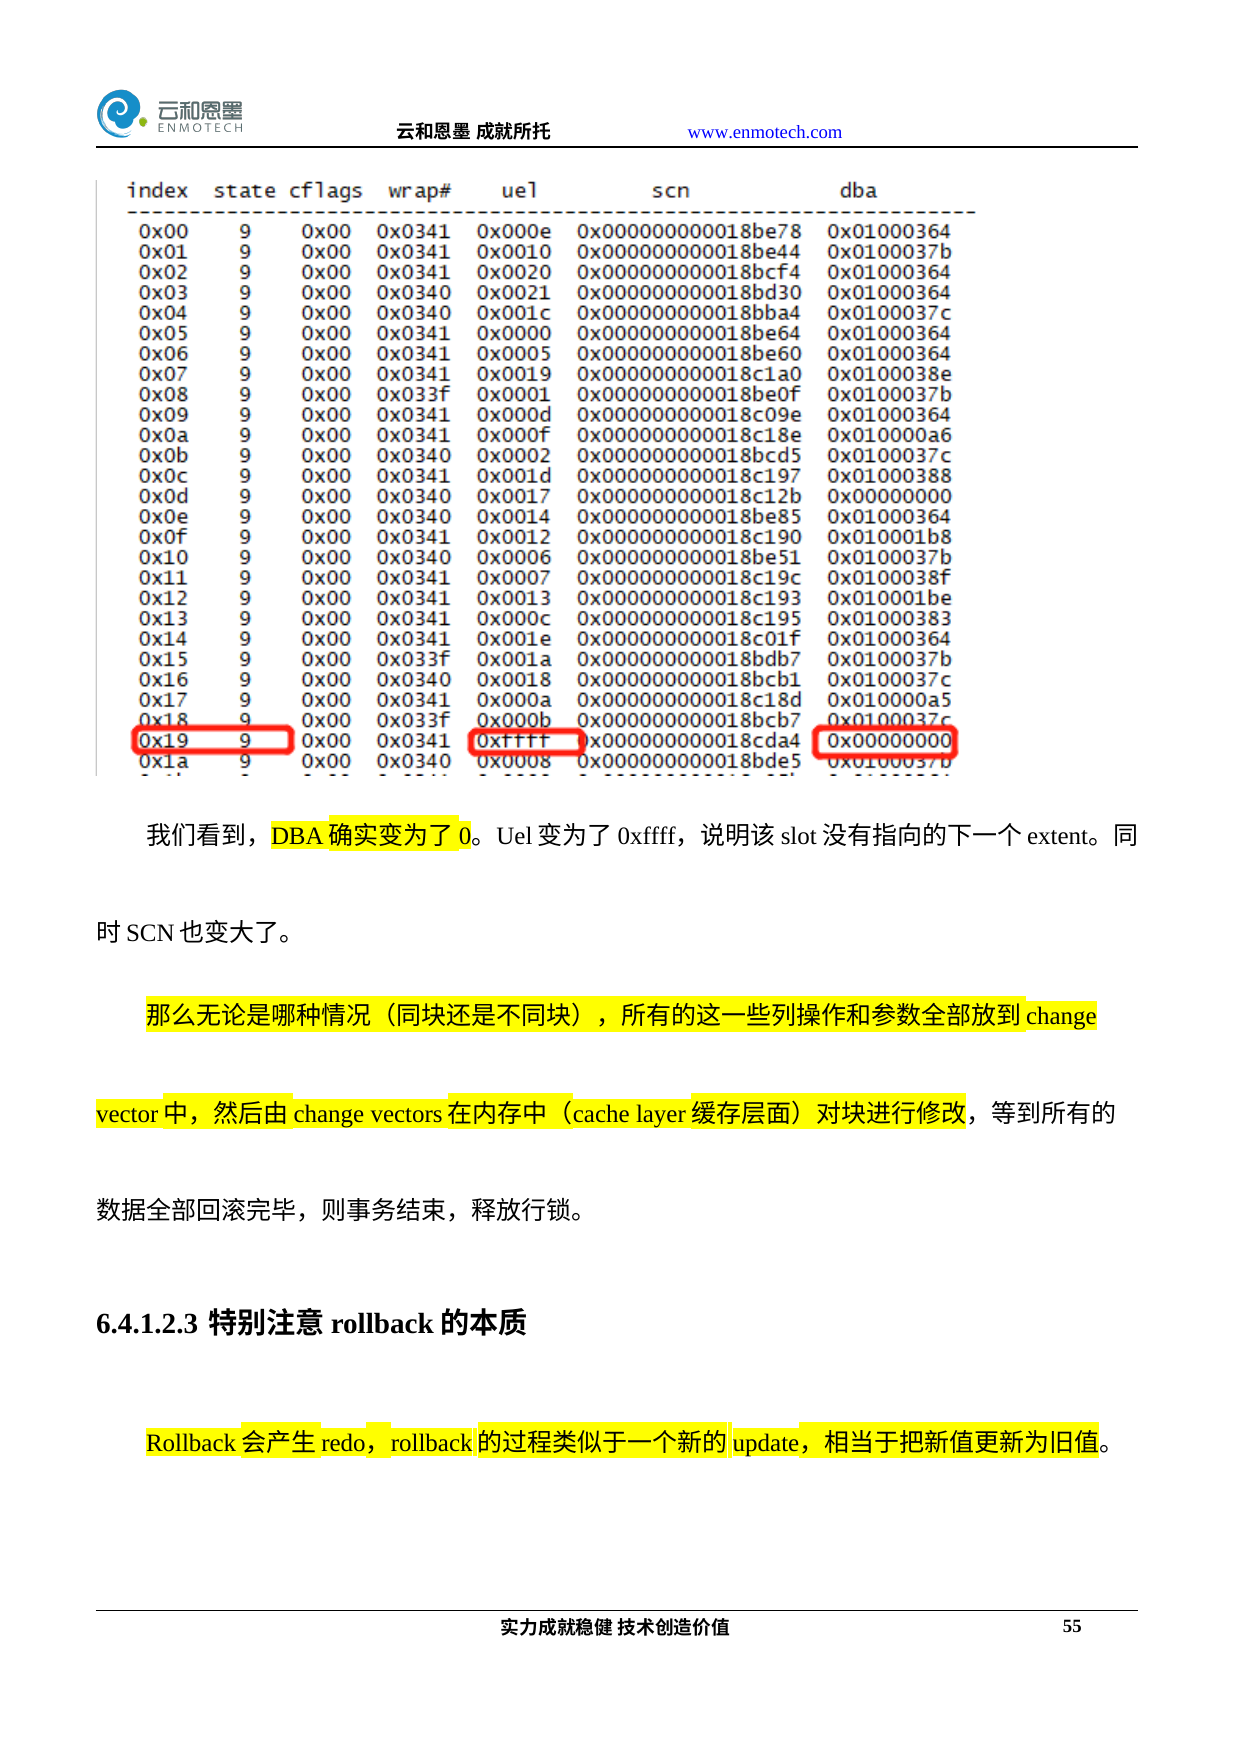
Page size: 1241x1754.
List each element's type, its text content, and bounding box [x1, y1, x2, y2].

picture [95, 88, 245, 139]
text Rollback会产生redo，rollback的过程类似于一个新的update，相当于把新值更新为旧值。 [96, 1408, 1138, 1473]
subtitle 特别注意rollback的本质 [96, 1289, 1138, 1354]
text 我们看到，DBA确实变为了0。Uel变为了0xffff，说明该slot没有指向的下一个extent。同时SCN也变大了。 [96, 801, 1138, 963]
picture [95, 180, 976, 776]
text 那么无论是哪种情况（同块还是不同块），所有的这一些列操作和参数全部放到change vector中，然后由change vectors在内存中（cache layer缓存层面）对块进行修改，等到所有的数据全部回滚完毕，则事务结束，释放行锁。 [96, 981, 1138, 1241]
